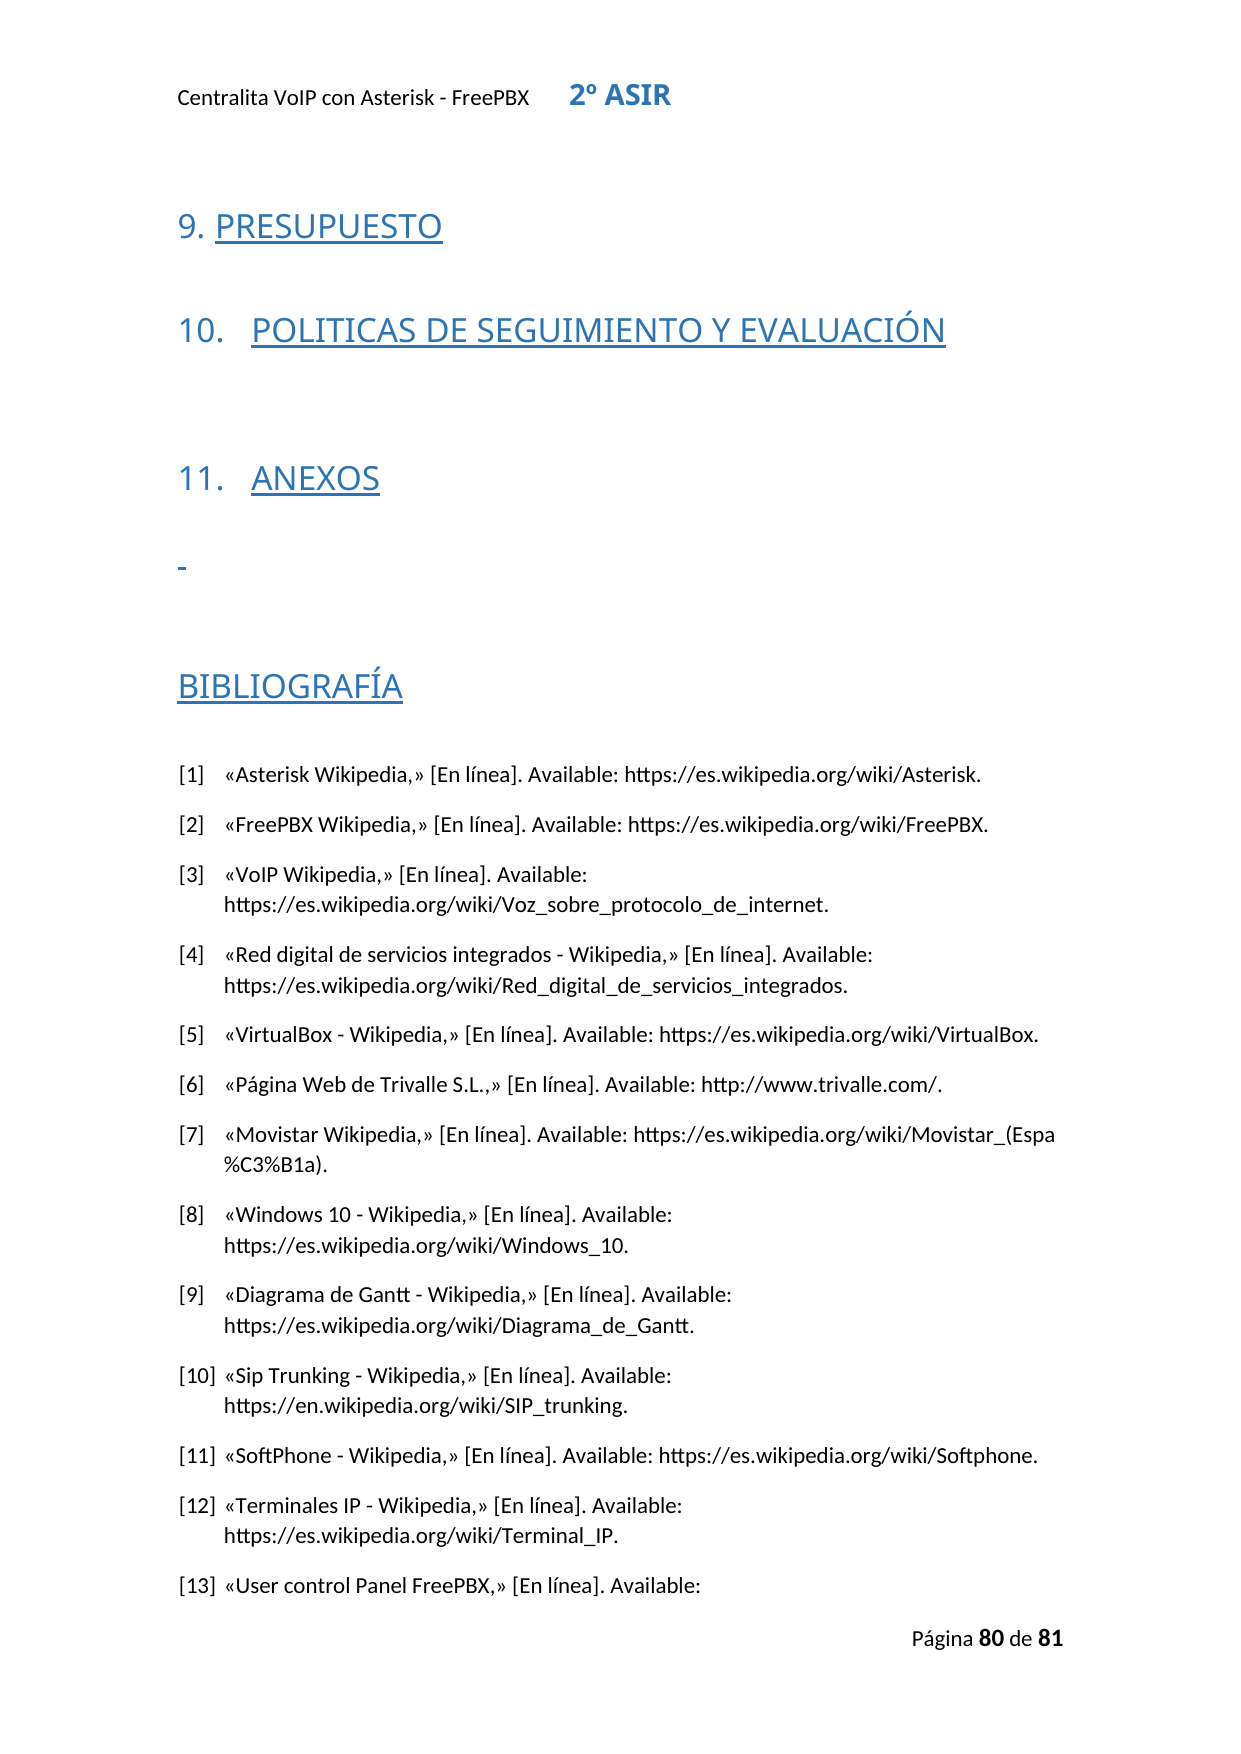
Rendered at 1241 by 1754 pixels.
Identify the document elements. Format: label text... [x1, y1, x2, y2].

subtitle Anexos [177, 455, 1063, 500]
subtitle Politicas de seguimiento y evaluación [177, 307, 1063, 352]
subtitle Presupuesto [177, 203, 1063, 248]
